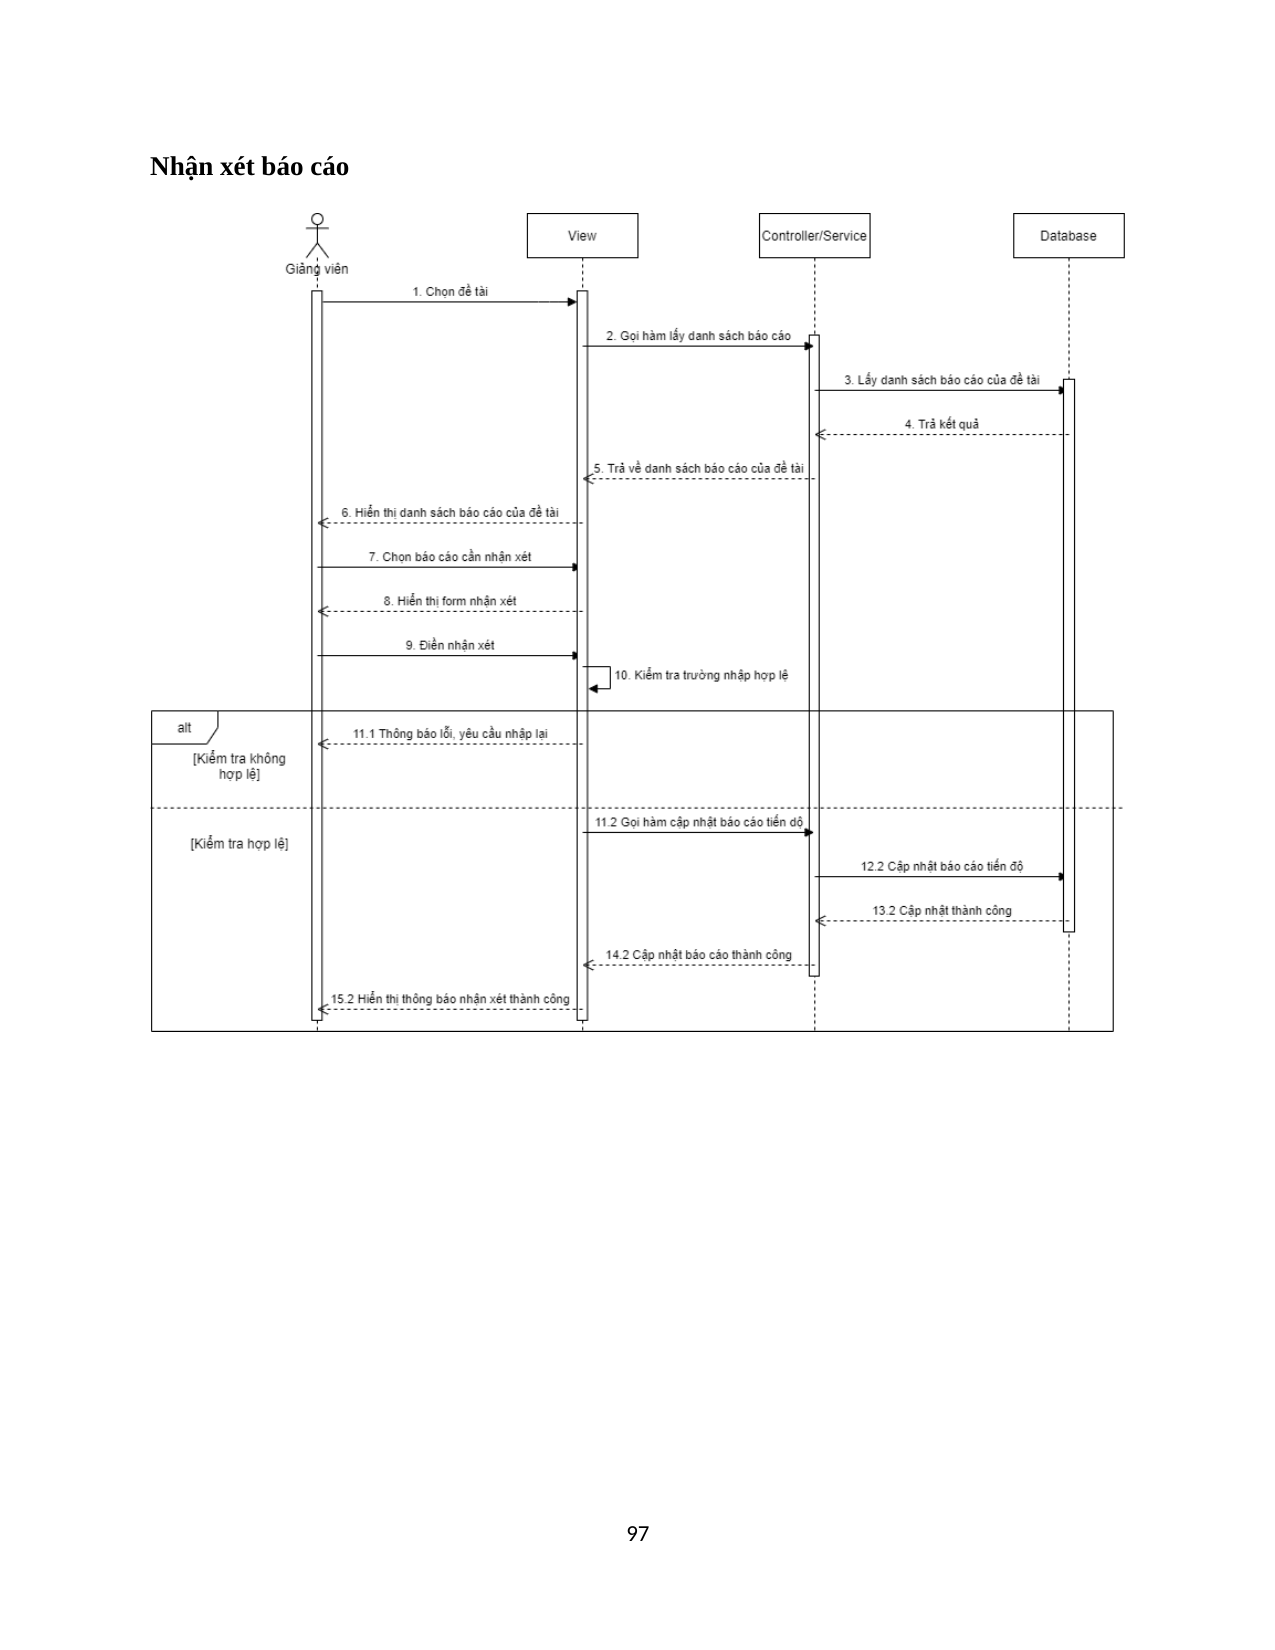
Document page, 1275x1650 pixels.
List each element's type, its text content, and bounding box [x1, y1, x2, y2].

picture [150, 213, 1125, 1032]
text Nhận xét báo cáo [150, 150, 1125, 181]
